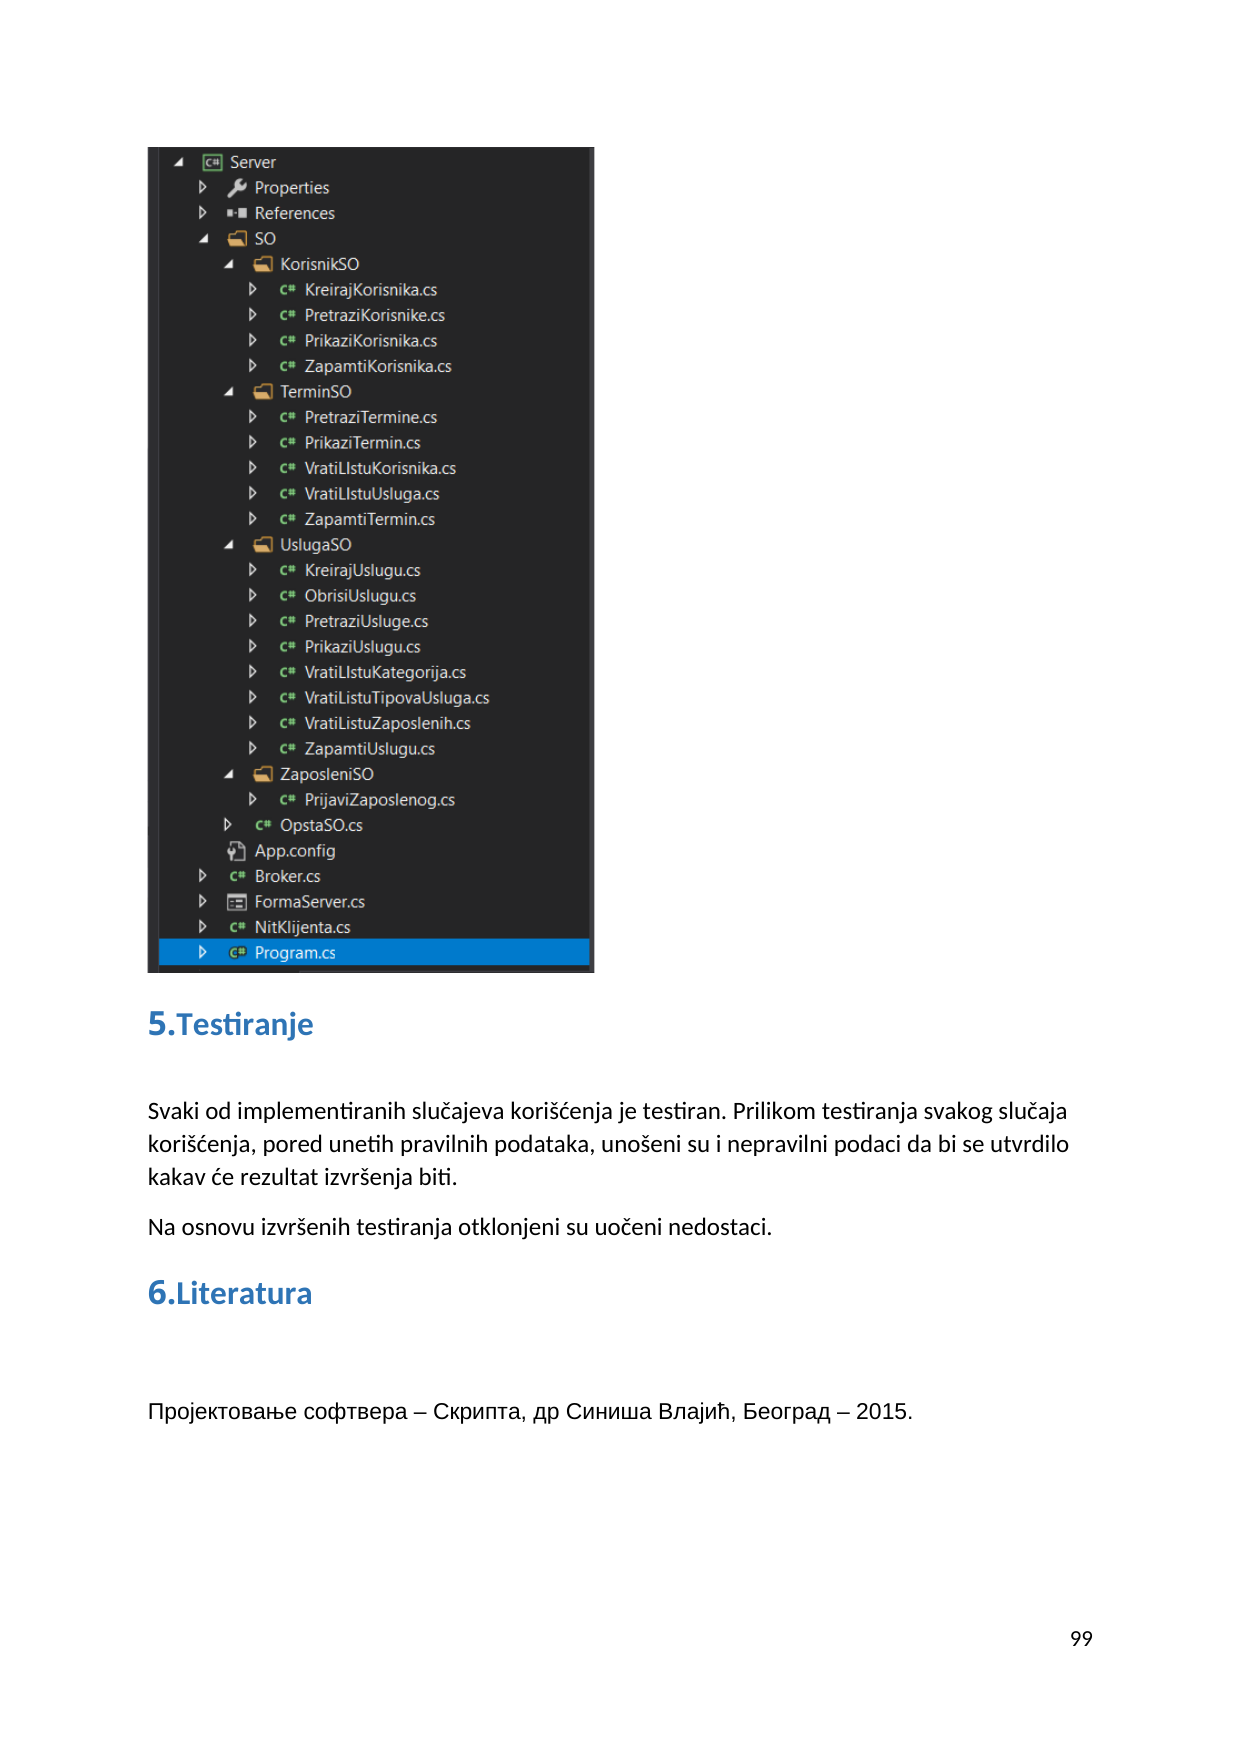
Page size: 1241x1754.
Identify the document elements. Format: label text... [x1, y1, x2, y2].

text Пројектовање софтвера – Скрипта, др Синиша Влајић, Београд – 2015. [148, 1398, 1093, 1424]
subtitle 5.Testiranje [148, 1000, 1093, 1045]
subtitle 6.Literatura [148, 1269, 1093, 1314]
text Svaki od implementiranih slučajeva korišćenja je testiran. Prilikom testiranja svakog slučaja korišćenja, pored unetih pravilnih podataka, unošeni su i nepravilni podaci da bi se utvrdilo kakav će rezultat izvršenja biti. [148, 1096, 1093, 1192]
text Na osnovu izvršenih testiranja otklonjeni su uočeni nedostaci. [148, 1211, 1093, 1241]
picture [147, 147, 595, 973]
